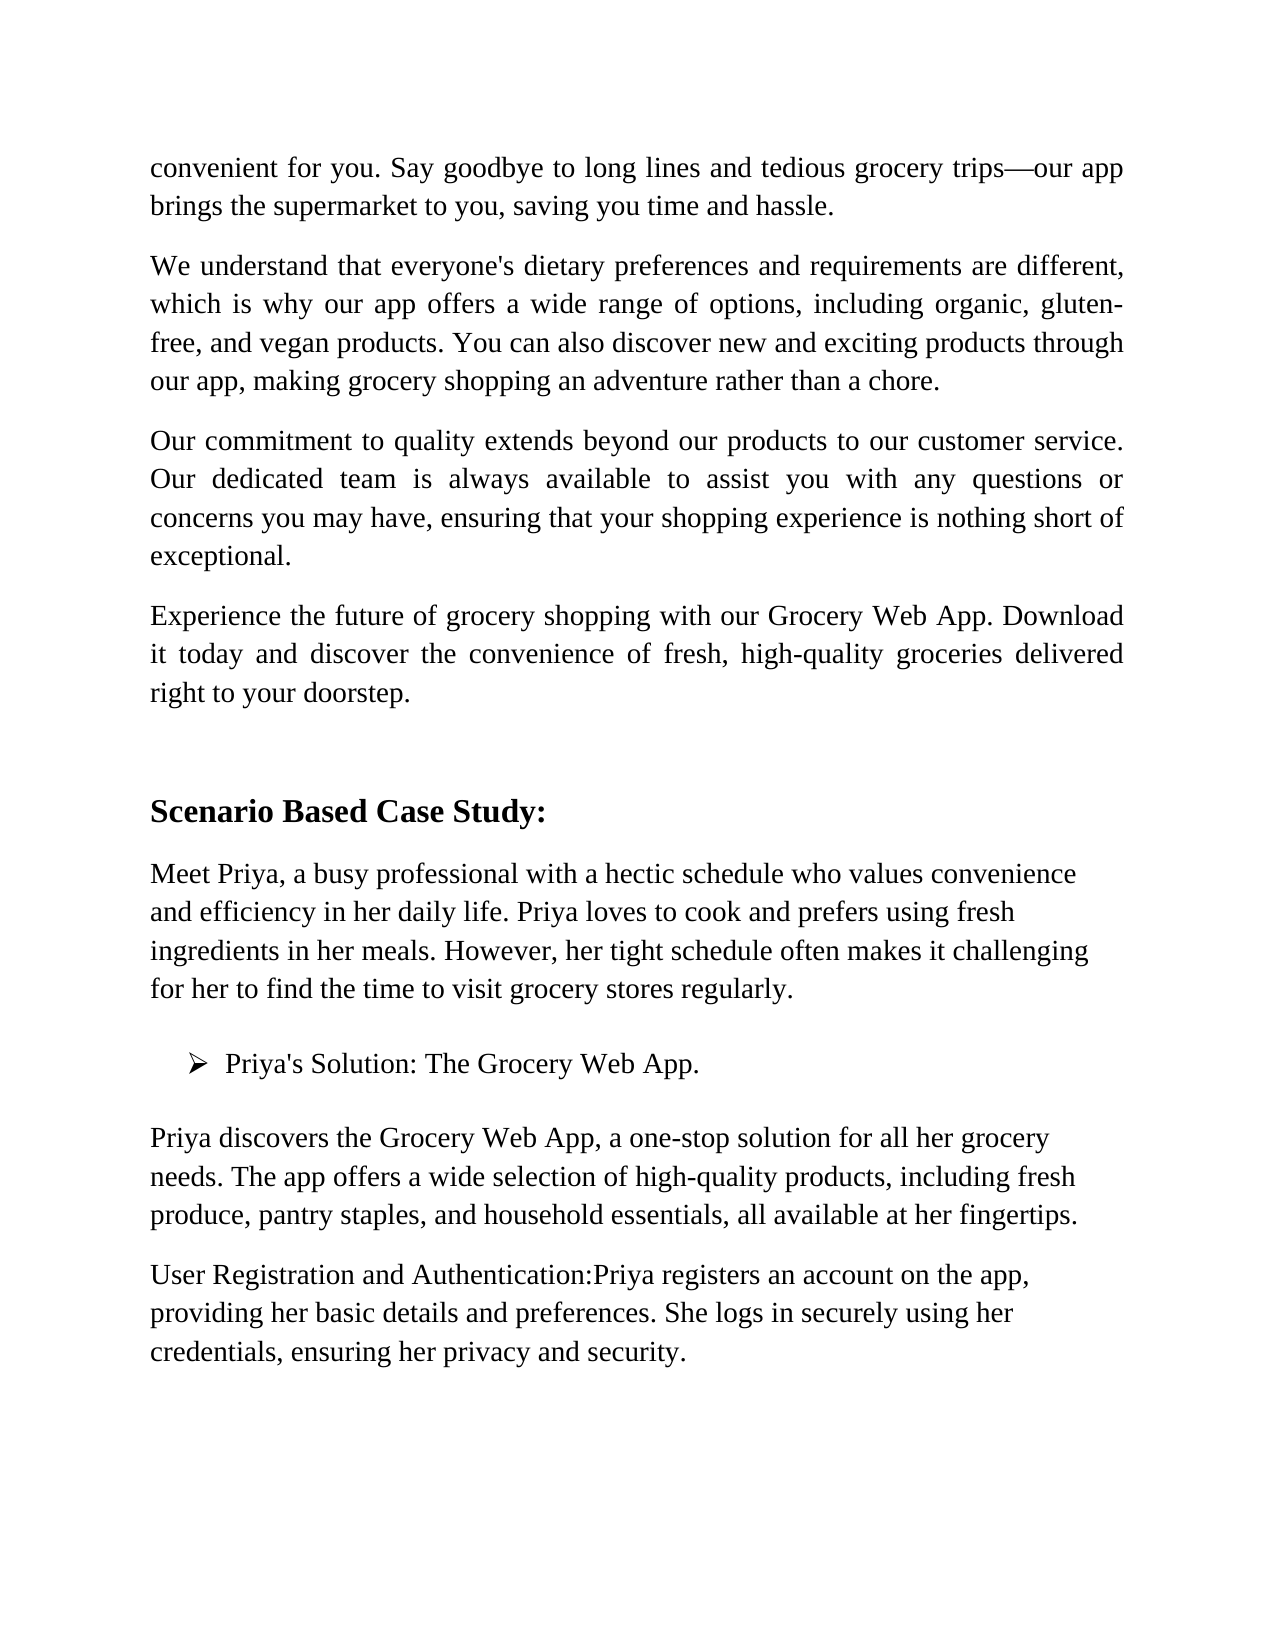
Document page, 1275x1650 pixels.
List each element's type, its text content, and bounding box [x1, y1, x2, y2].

text User Registration and Authentication:Priya registers an account on the app, providing her basic details and preferences. She logs in securely using her credentials, ensuring her privacy and security. [150, 1257, 1125, 1367]
text Experience the future of grocery shopping with our Grocery Web App. Download it today and discover the convenience of fresh, high-quality groceries delivered right to your doorstep. [150, 598, 1125, 708]
text Meet Priya, a busy professional with a hectic schedule who values convenience and efficiency in her daily life. Priya loves to cook and prefers using fresh ingredients in her meals. However, her tight schedule often makes it challenging for her to find the time to visit grocery stores regularly. [150, 856, 1125, 1005]
text Scenario Based Case Study: [150, 791, 1125, 829]
text Priya discovers the Grocery Web App, a one-stop solution for all her grocery needs. The app offers a wide selection of high-quality products, including fresh produce, pantry staples, and household essentials, all available at her fingertips. [150, 1120, 1125, 1231]
text We understand that everyone's dietary preferences and requirements are different, which is why our app offers a wide range of options, including organic, gluten-free, and vegan products. You can also discover new and exciting products through our app, making grocery shopping an adventure rather than a chore. [150, 248, 1125, 397]
text Our commitment to quality extends beyond our products to our customer service. Our dedicated team is always available to assist you with any questions or concerns you may have, ensuring that your shopping experience is nothing short of exceptional. [150, 423, 1125, 572]
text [150, 150, 1125, 222]
list Priya's Solution: The Grocery Web App. [187, 1031, 1125, 1091]
